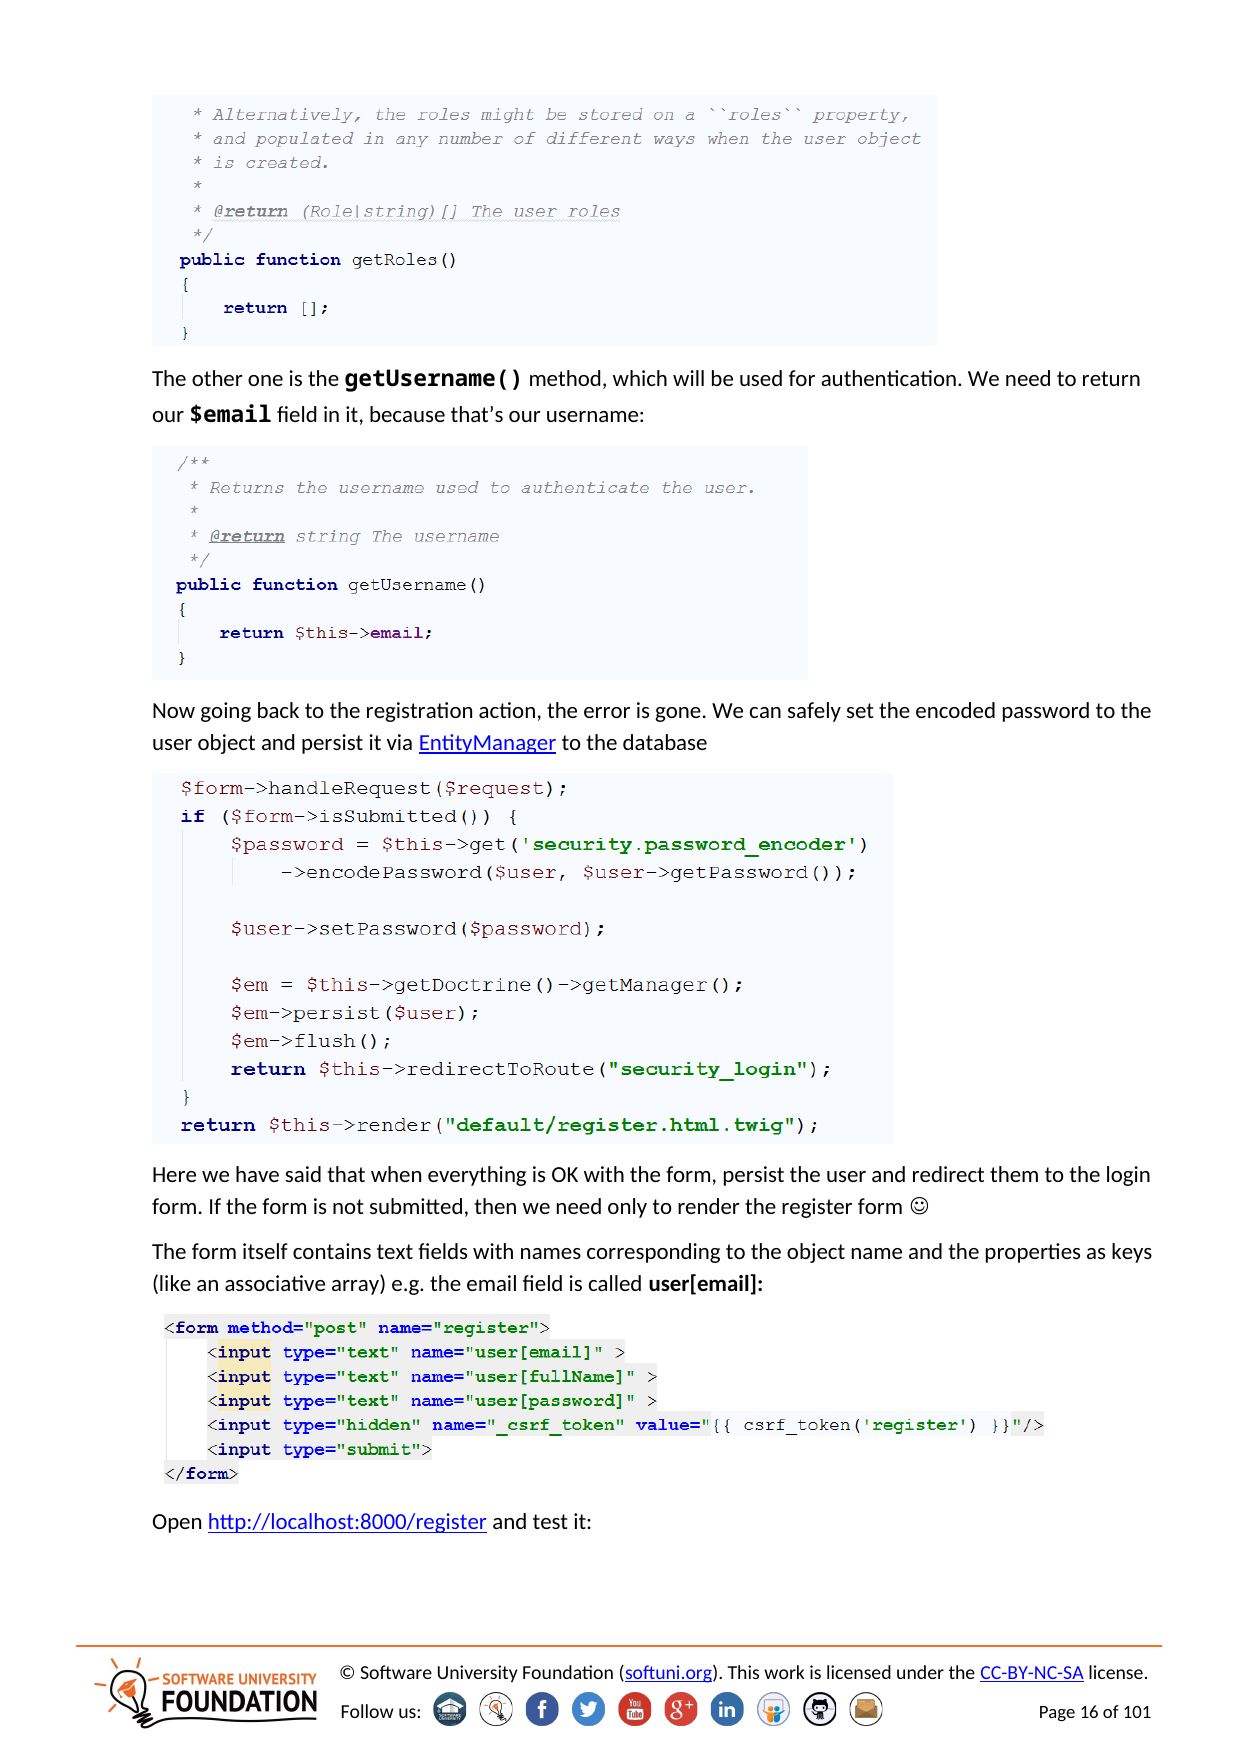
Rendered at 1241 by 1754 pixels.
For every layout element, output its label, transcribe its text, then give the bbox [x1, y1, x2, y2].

picture [803, 1692, 837, 1726]
picture [151, 1314, 1070, 1491]
picture [757, 1692, 790, 1726]
picture [151, 95, 938, 346]
text Open http://localhost:8000/register and test it: [152, 1507, 1163, 1536]
picture [849, 1692, 883, 1726]
picture [664, 1692, 698, 1726]
picture [93, 1656, 317, 1729]
picture [433, 1692, 467, 1726]
picture [618, 1692, 652, 1726]
picture [572, 1692, 605, 1726]
text Here we have said that when everything is OK with the form, persist the user and redirect them to the login form. If the form is not submitted, then we need only to render the register form [152, 1160, 1163, 1221]
picture [525, 1692, 559, 1726]
picture [710, 1692, 744, 1726]
picture [479, 1692, 513, 1726]
text The other one is the getUsername() method, which will be used for authentication. We need to return our $email field in it, because that’s our username: [152, 362, 1163, 429]
text Now going back to the registration action, the error is gone. We can safely set the encoded password to the user object and persist it via EntityManager to the database [152, 696, 1163, 756]
picture [151, 446, 808, 680]
text The form itself contains text fields with names corresponding to the object name and the properties as keys (like an associative array) e.g. the email field is called user[email]: [152, 1237, 1163, 1297]
picture [151, 773, 893, 1144]
